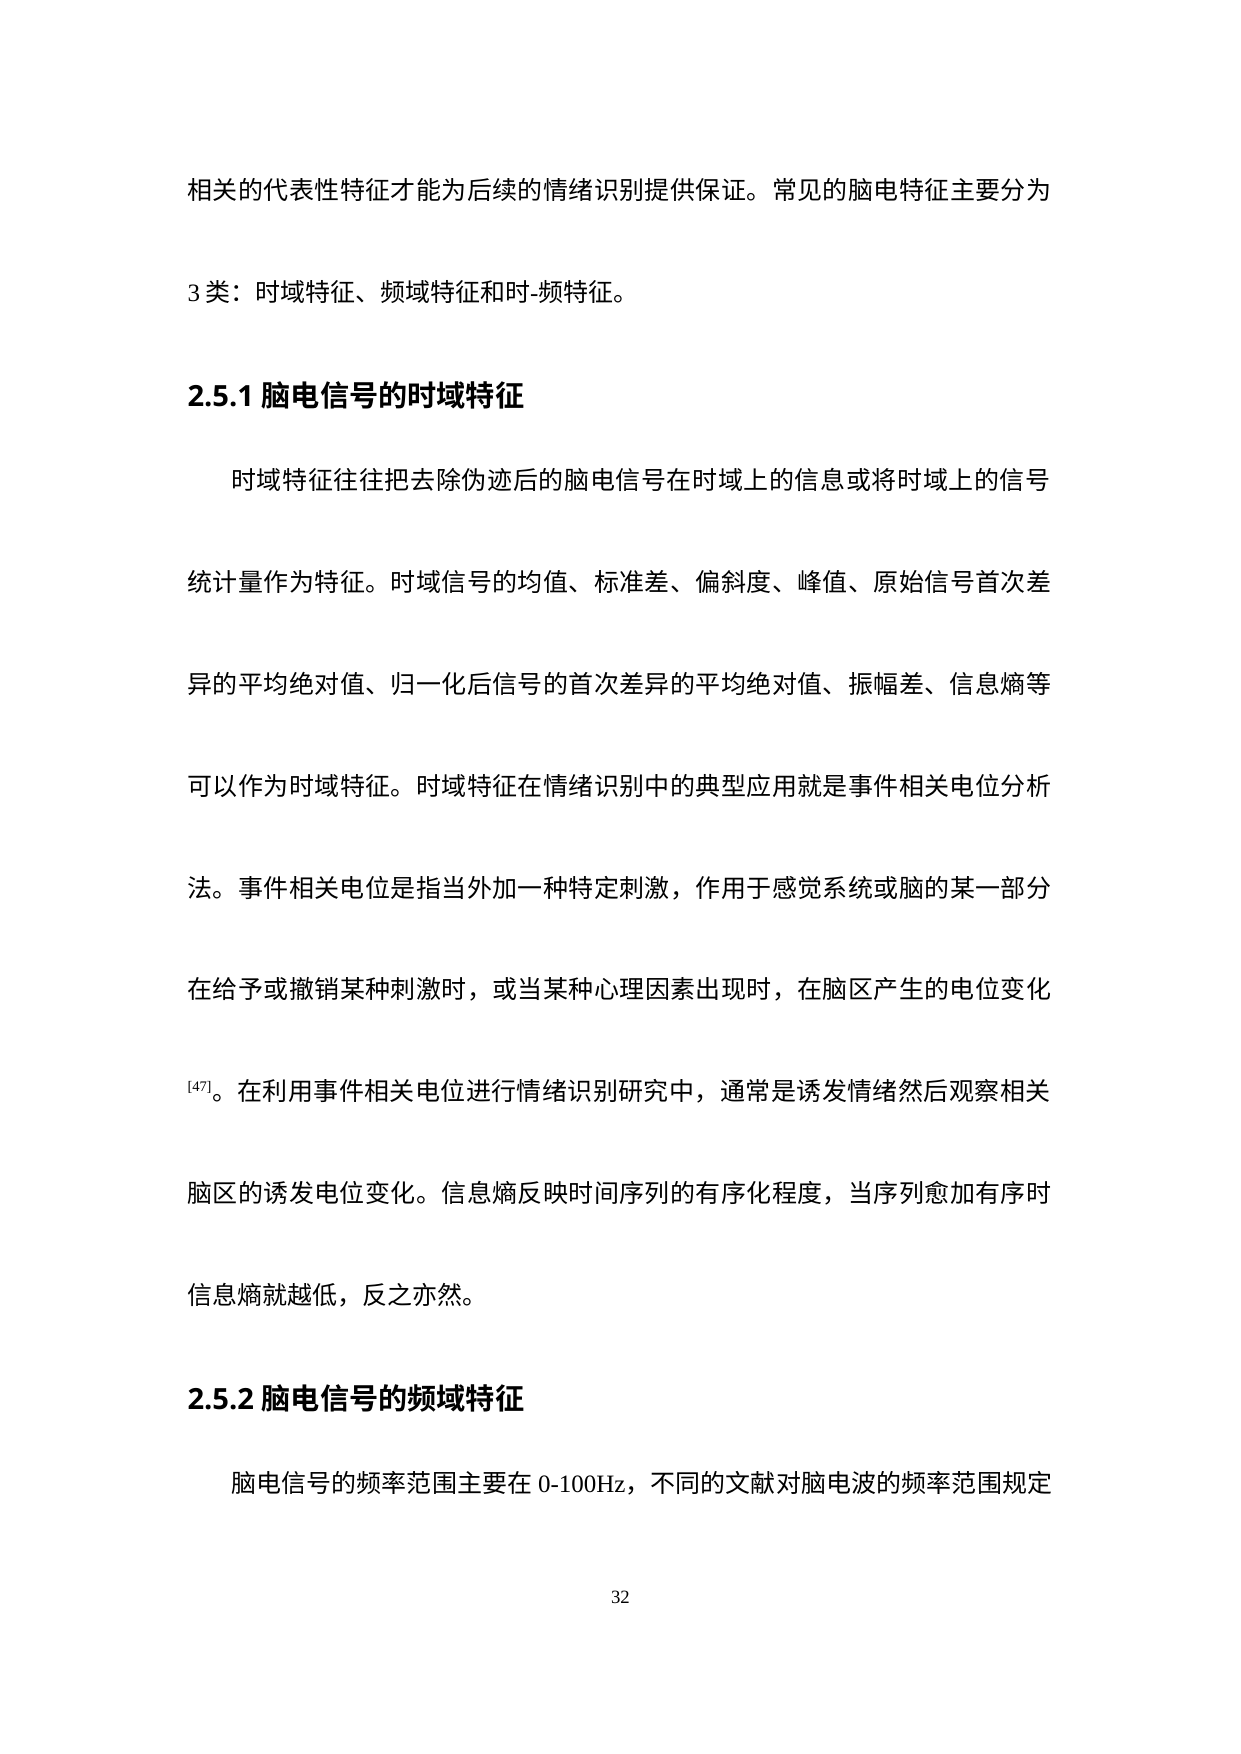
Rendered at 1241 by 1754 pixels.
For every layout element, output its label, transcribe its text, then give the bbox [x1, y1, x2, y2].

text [187, 155, 1053, 325]
subtitle 2.5.2 脑电信号的频域特征 [187, 1363, 1053, 1431]
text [187, 1448, 1053, 1516]
text 时域特征往往把去除伪迹后的脑电信号在时域上的信息或将时域上的信号统计量作为特征。时域信号的均值、标准差、偏斜度、峰值、原始信号首次差异的平均绝对值、归一化后信号的首次差异的平均绝对值、振幅差、信息熵等，可以作为时域特征。时域特征在情绪识别中的典型应用就是事件相关电位分析法。事件相关电位是指当外加一种特定刺激，作用于感觉系统或脑的某一部分，在给予或撤销某种刺激时，或当某种心理因素出现时，在脑区产生的电位变化[47]。在利用事件相关电位进行情绪识别研究中，通常是诱发情绪然后观察相关脑区的诱发电位变化。信息熵反映时间序列的有序化程度，当序列愈加有序时信息熵就越低，反之亦然。 [187, 445, 1053, 1328]
subtitle 2.5.1 脑电信号的时域特征 [187, 360, 1053, 428]
